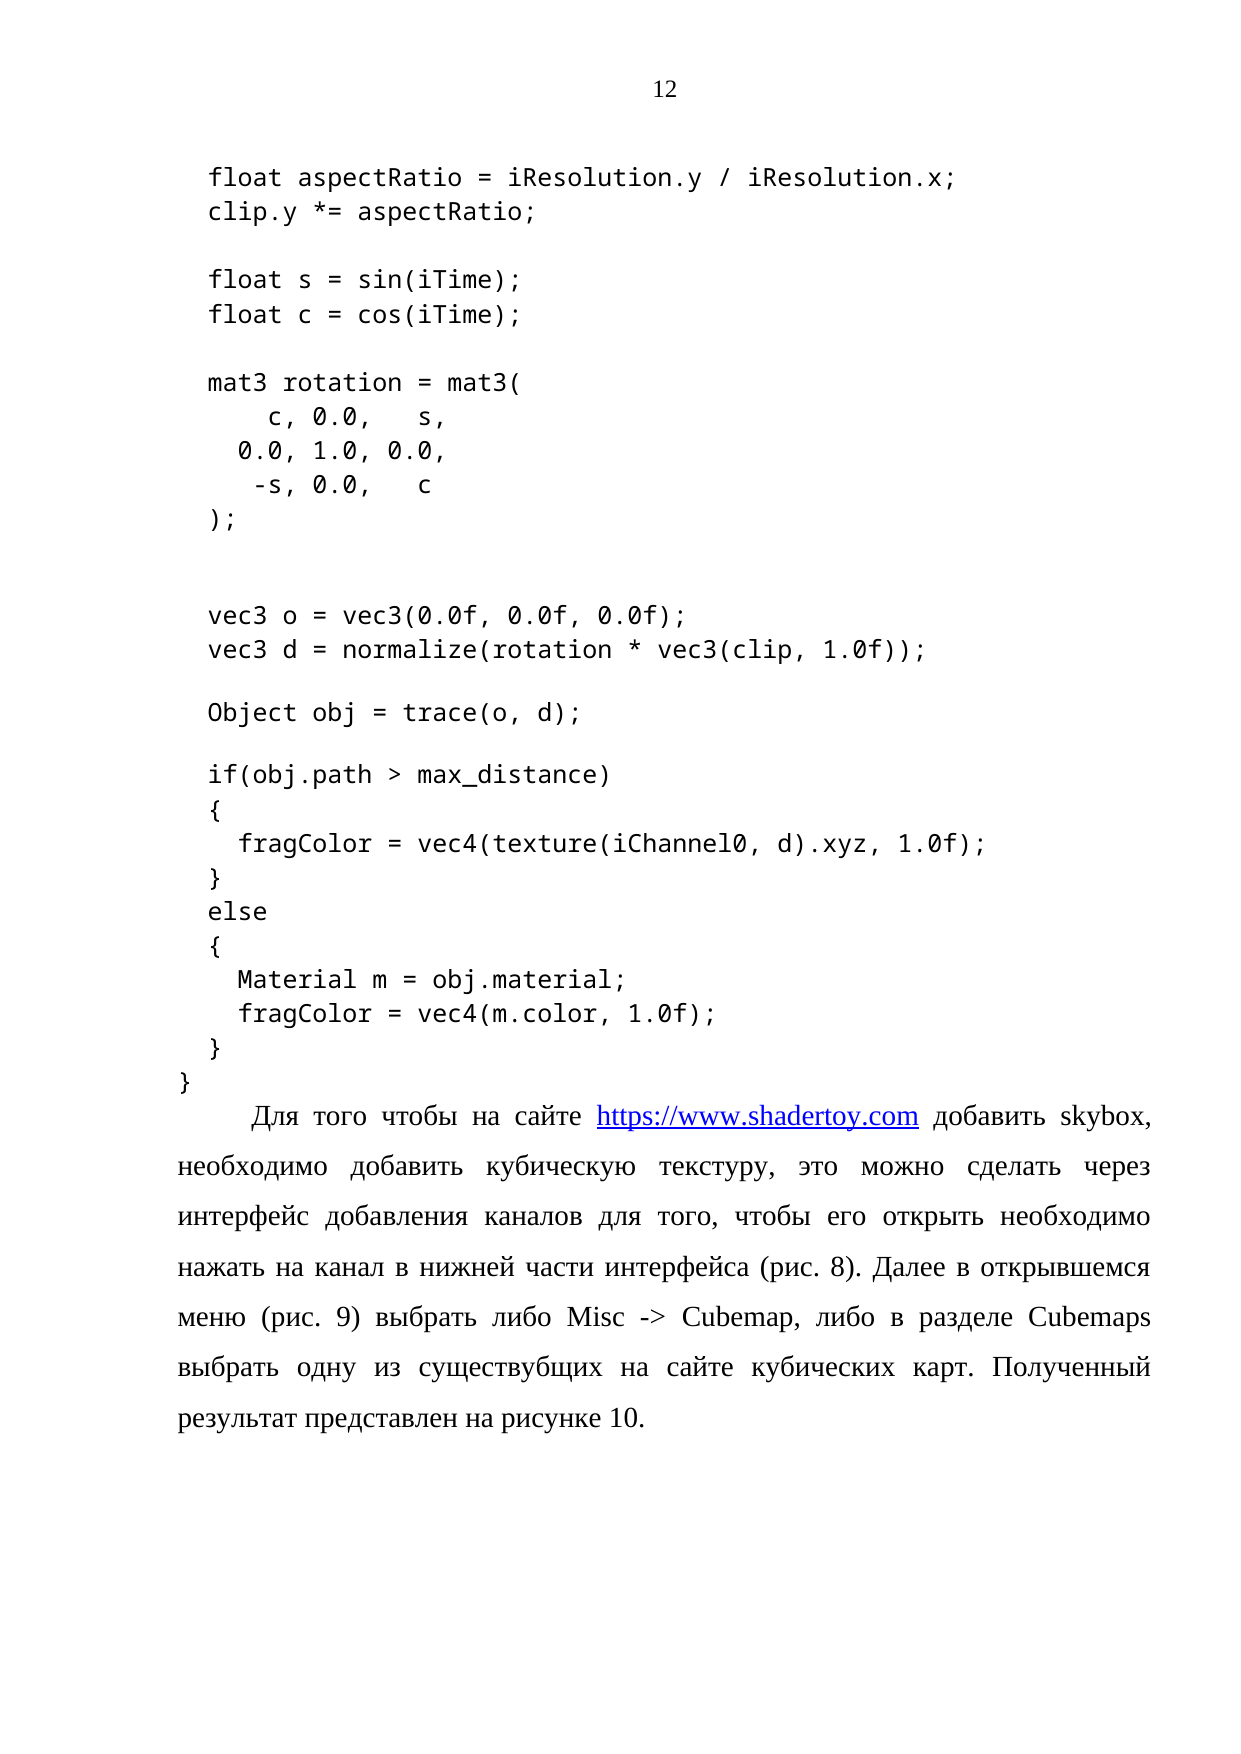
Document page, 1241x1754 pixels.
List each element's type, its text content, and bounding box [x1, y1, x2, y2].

text else [177, 893, 1152, 927]
text -s, 0.0, c [177, 467, 1152, 501]
text } [177, 1064, 1152, 1098]
text vec3 d = normalize(rotation * vec3(clip, 1.0f)); [177, 632, 1152, 666]
text { [177, 927, 1152, 962]
text float aspectRatio = iResolution.y / iResolution.x; [177, 160, 1152, 194]
text Material m = obj.material; [177, 962, 1152, 996]
text float c = cos(iTime); [177, 296, 1152, 330]
text if(obj.path > max_distance) [177, 757, 1152, 791]
text clip.y *= aspectRatio; [177, 194, 1152, 228]
text mat3 rotation = mat3( [177, 364, 1152, 398]
text } [177, 1030, 1152, 1064]
text Object obj = trace(o, d); [177, 694, 1152, 728]
text fragColor = vec4(m.color, 1.0f); [177, 996, 1152, 1030]
text c, 0.0, s, [177, 398, 1152, 432]
text vec3 o = vec3(0.0f, 0.0f, 0.0f); [177, 597, 1152, 632]
text Для того чтобы на сайте https://www.shadertoy.com добавить skybox, необходимо добавить кубическую текстуру, это можно сделать через интерфейс добавления каналов для того, чтобы его открыть необходимо нажать на канал в нижней части интерфейса (рис. 8). Далее в открывшемся меню (рис. 9) выбрать либо Misc -> Cubemap, либо в разделе Cubemaps выбрать одну из существубщих на сайте кубических карт. Полученный результат представлен на рисунке 10. [177, 1098, 1152, 1433]
text ); [177, 501, 1152, 535]
text fragColor = vec4(texture(iChannel0, d).xyz, 1.0f); [177, 825, 1152, 859]
text { [177, 791, 1152, 825]
text } [177, 859, 1152, 893]
text 0.0, 1.0, 0.0, [177, 432, 1152, 467]
text float s = sin(iTime); [177, 262, 1152, 296]
